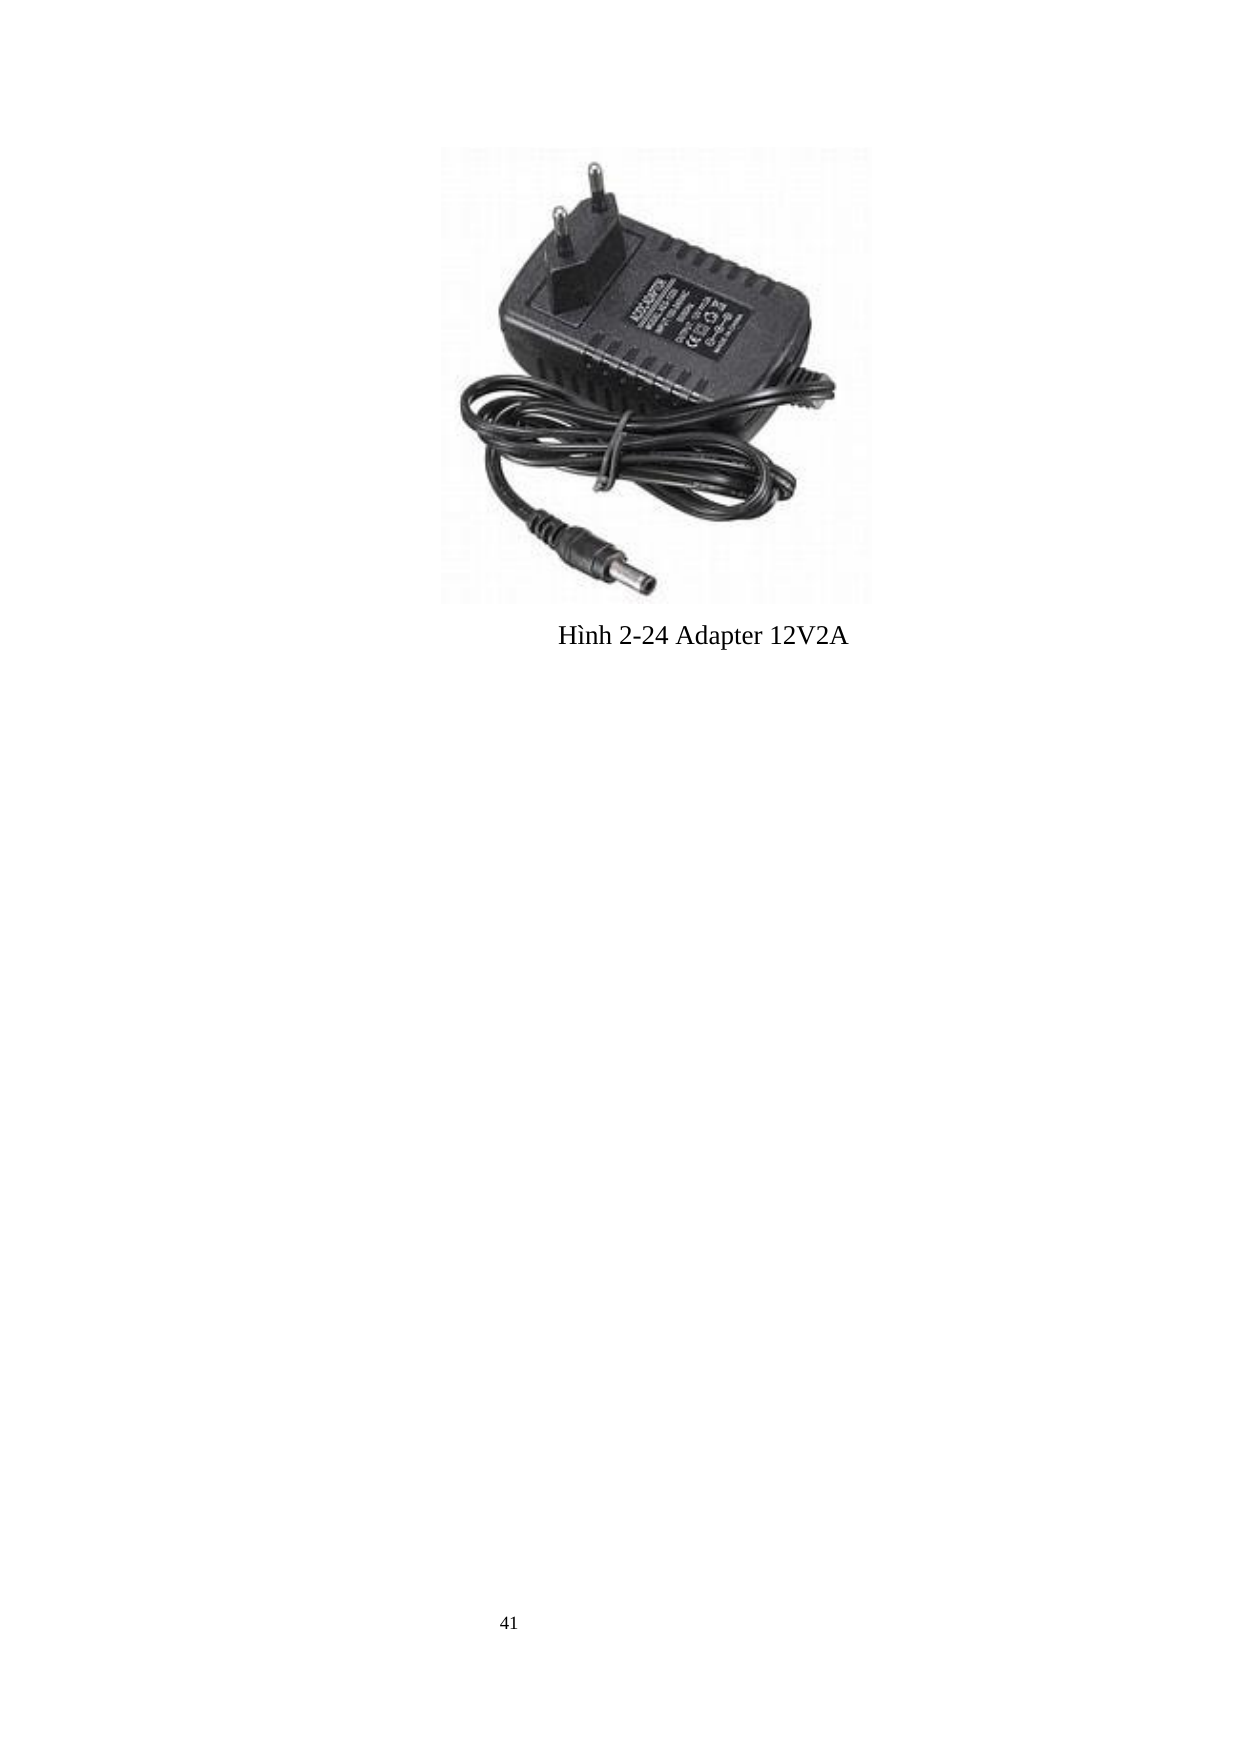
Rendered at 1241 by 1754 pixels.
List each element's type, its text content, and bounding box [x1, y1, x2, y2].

picture [440, 147, 873, 604]
subtitle Hình 2-24 Adapter 12V2A [314, 619, 1092, 650]
